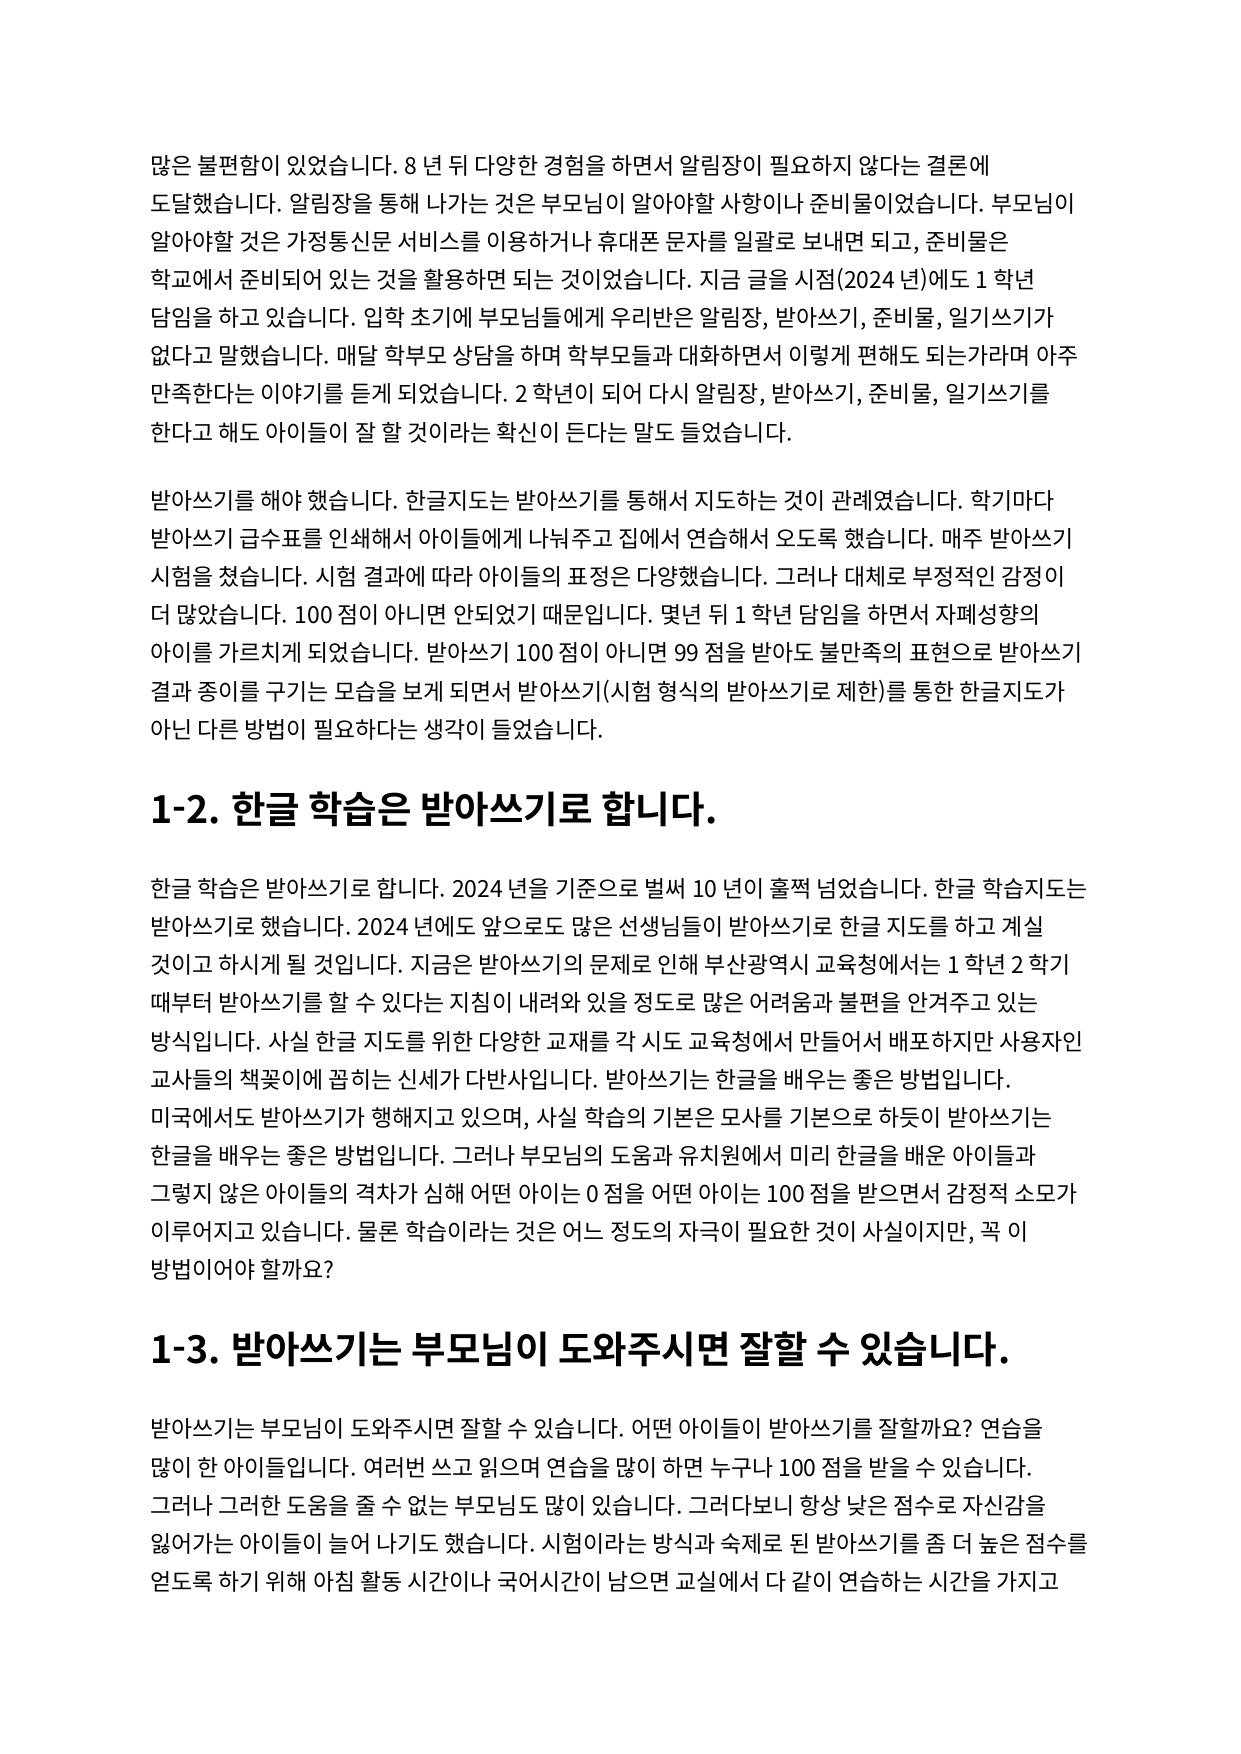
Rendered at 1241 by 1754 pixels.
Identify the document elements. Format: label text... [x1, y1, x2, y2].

text 받아쓰기를 해야 했습니다. 한글지도는 받아쓰기를 통해서 지도하는 것이 관례였습니다. 학기마다 받아쓰기 급수표를 인쇄해서 아이들에게 나눠주고 집에서 연습해서 오도록 했습니다. 매주 받아쓰기 시험을 쳤습니다. 시험 결과에 따라 아이들의 표정은 다양했습니다. 그러나 대체로 부정적인 감정이 더 많았습니다. 100점이 아니면 안되었기 때문입니다. 몇년 뒤 1학년 담임을 하면서 자폐성향의 아이를 가르치게 되었습니다. 받아쓰기 100점이 아니면 99점을 받아도 불만족의 표현으로 받아쓰기 결과 종이를 구기는 모습을 보게 되면서 받아쓰기(시험 형식의 받아쓰기로 제한)를 통한 한글지도가 아닌 다른 방법이 필요하다는 생각이 들었습니다. [150, 483, 1090, 745]
subtitle 1-3. 받아쓰기는 부모님이 도와주시면 잘할 수 있습니다. [150, 1320, 1090, 1389]
subtitle 1-2. 한글 학습은 받아쓰기로 합니다. [150, 780, 1090, 849]
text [150, 148, 1090, 448]
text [150, 1411, 1090, 1597]
text 한글 학습은 받아쓰기로 합니다. 2024년을 기준으로 벌써 10년이 훌쩍 넘었습니다. 한글 학습지도는 받아쓰기로 했습니다. 2024년에도 앞으로도 많은 선생님들이 받아쓰기로 한글 지도를 하고 계실 것이고 하시게 될 것입니다. 지금은 받아쓰기의 문제로 인해 부산광역시 교육청에서는 1학년 2학기 때부터 받아쓰기를 할 수 있다는 지침이 내려와 있을 정도로 많은 어려움과 불편을 안겨주고 있는 방식입니다. 사실 한글 지도를 위한 다양한 교재를 각 시도 교육청에서 만들어서 배포하지만 사용자인 교사들의 책꽂이에 꼽히는 신세가 다반사입니다. 받아쓰기는 한글을 배우는 좋은 방법입니다. 미국에서도 받아쓰기가 행해지고 있으며, 사실 학습의 기본은 모사를 기본으로 하듯이 받아쓰기는 한글을 배우는 좋은 방법입니다. 그러나 부모님의 도움과 유치원에서 미리 한글을 배운 아이들과 그렇지 않은 아이들의 격차가 심해 어떤 아이는 0점을 어떤 아이는 100점을 받으면서 감정적 소모가 이루어지고 있습니다. 물론 학습이라는 것은 어느 정도의 자극이 필요한 것이 사실이지만, 꼭 이 방법이어야 할까요? [150, 871, 1090, 1285]
